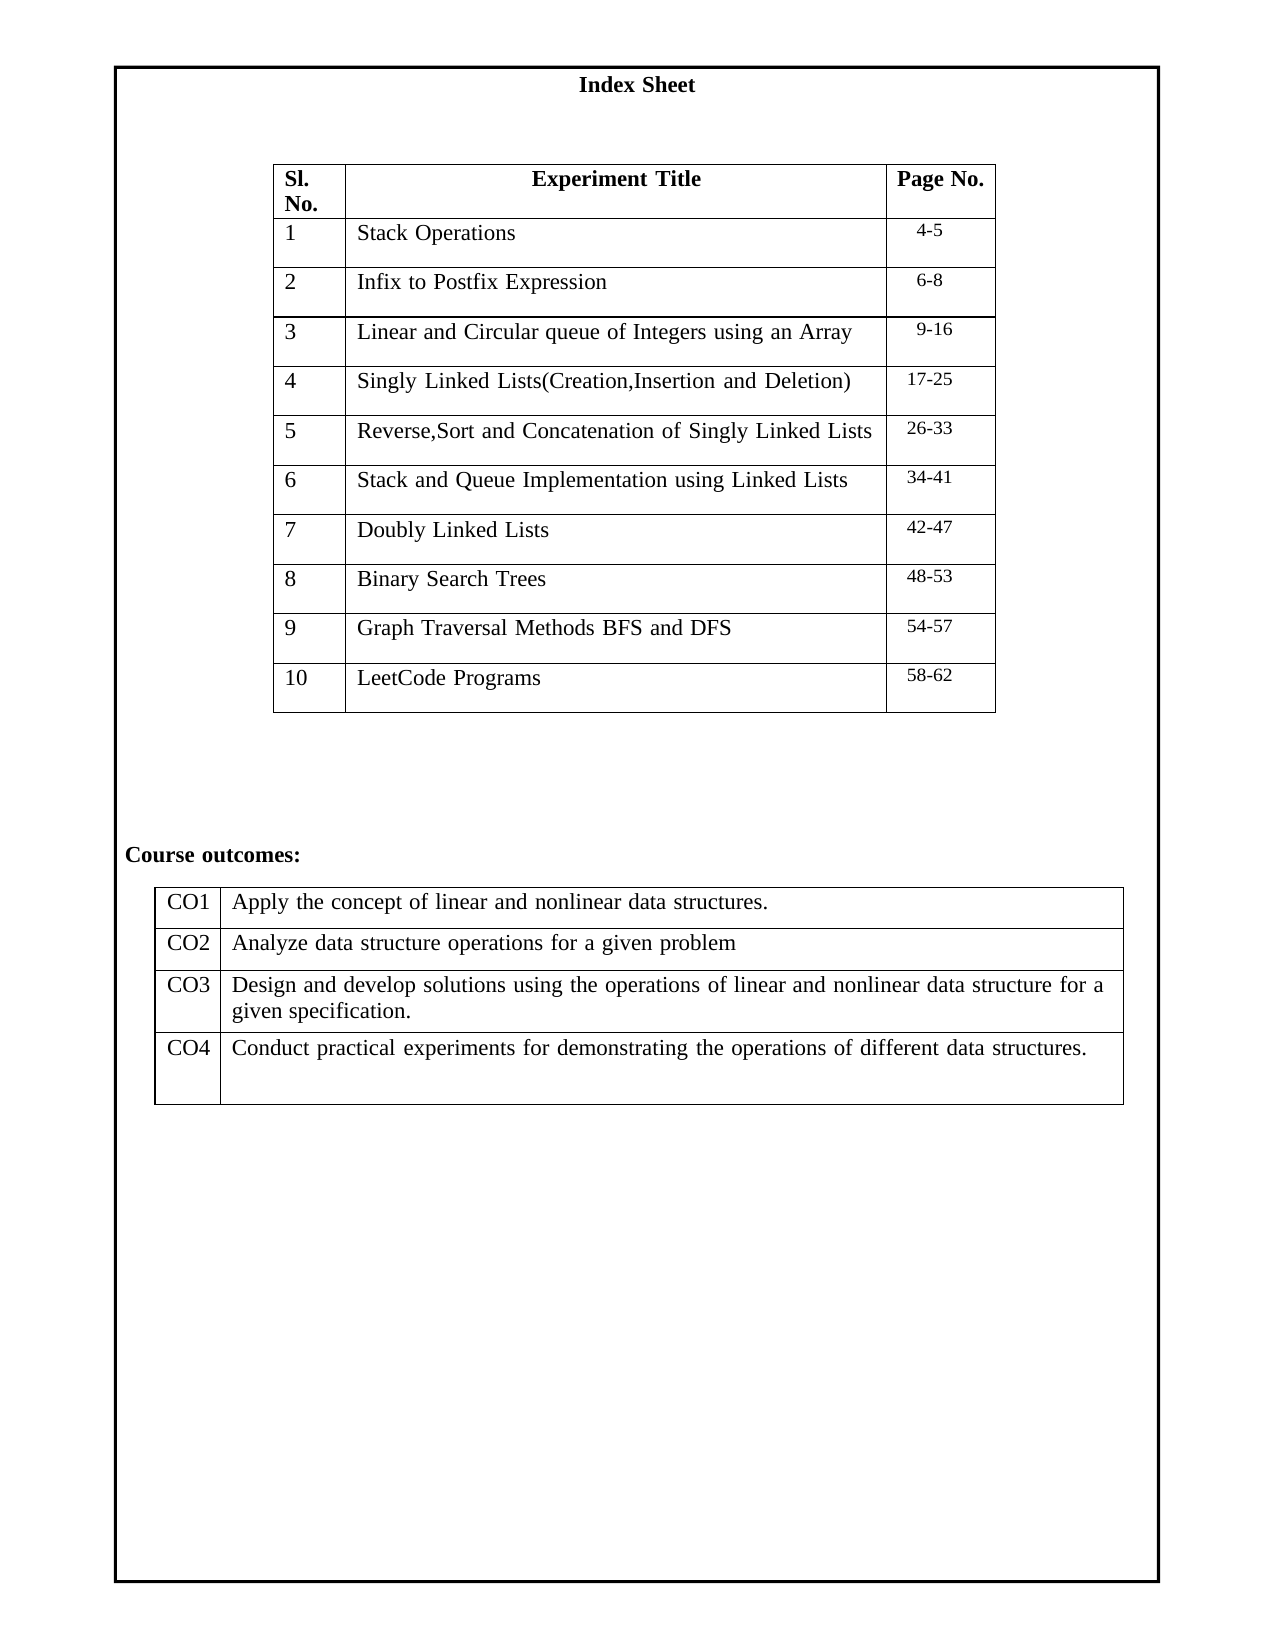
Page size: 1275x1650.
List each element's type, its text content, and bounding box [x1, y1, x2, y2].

table_cell Doubly Linked Lists [346, 515, 886, 564]
table_cell 4-5 [887, 219, 995, 267]
table_cell CO2 [156, 929, 220, 970]
table_cell Binary Search Trees [346, 565, 886, 613]
table_cell LeetCode Programs [346, 664, 886, 712]
table_cell Conduct practical experiments for demonstrating the operations of different data structures. [221, 1033, 1123, 1104]
table_header Apply the concept of linear and nonlinear data structures. [221, 888, 1123, 928]
table_cell 17-25 [887, 367, 995, 415]
table_cell Stack and Queue Implementation using Linked Lists [346, 466, 886, 514]
table_cell 7 [274, 515, 345, 564]
table_cell Infix to Postfix Expression [346, 268, 886, 316]
table_cell 5 [274, 416, 345, 465]
table_header Page No. [887, 165, 995, 218]
table_header CO1 [156, 888, 220, 928]
table_cell 3 [274, 318, 345, 366]
table_cell 9-16 [887, 318, 995, 366]
table_cell Design and develop solutions using the operations of linear and nonlinear data structure for a given specification. [221, 971, 1123, 1032]
table_cell 4 [274, 367, 345, 415]
table_cell Linear and Circular queue of Integers using an Array [346, 318, 886, 366]
table_cell 34-41 [887, 466, 995, 514]
table_header Sl. No. [274, 165, 345, 218]
table_cell 42-47 [887, 515, 995, 564]
table_cell 48-53 [887, 565, 995, 613]
table_cell Singly Linked Lists(Creation,Insertion and Deletion) [346, 367, 886, 415]
table_cell CO4 [156, 1033, 220, 1104]
text Index Sheet [215, 71, 1059, 97]
table_cell 9 [274, 614, 345, 662]
table_cell 58-62 [887, 664, 995, 712]
table_cell Stack Operations [346, 219, 886, 267]
text Course outcomes: [124, 841, 1160, 867]
table_cell 1 [274, 219, 345, 267]
table_header Experiment Title [346, 165, 886, 218]
table_cell 8 [274, 565, 345, 613]
table_cell Analyze data structure operations for a given problem [221, 929, 1123, 970]
table_cell Reverse,Sort and Concatenation of Singly Linked Lists [346, 416, 886, 465]
table_cell 26-33 [887, 416, 995, 465]
table_cell CO3 [156, 971, 220, 1032]
table_cell 54-57 [887, 614, 995, 662]
table_cell 6 [274, 466, 345, 514]
table_cell 6-8 [887, 268, 995, 316]
table_cell 2 [274, 268, 345, 316]
table_cell Graph Traversal Methods BFS and DFS [346, 614, 886, 662]
table_cell 10 [274, 664, 345, 712]
